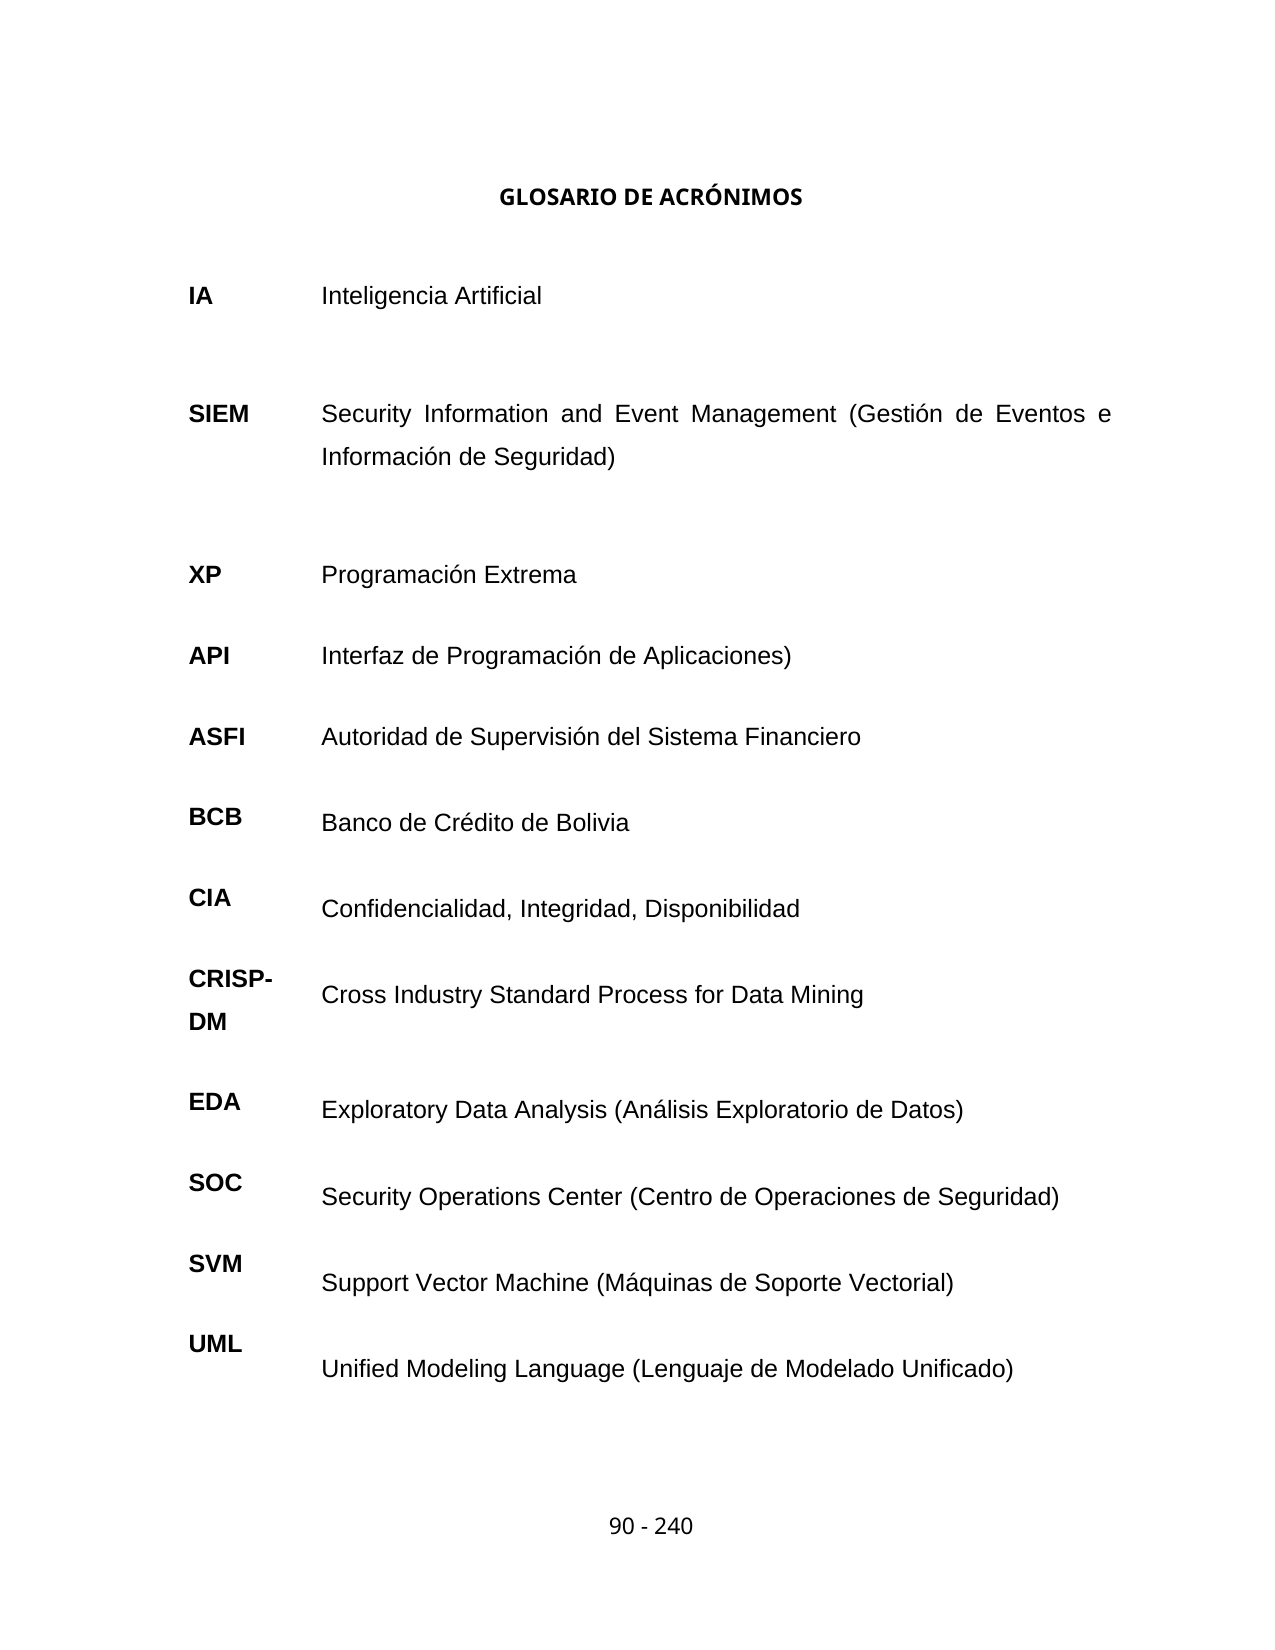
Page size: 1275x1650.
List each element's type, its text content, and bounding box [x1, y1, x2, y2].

table_header Inteligencia Artificial [310, 244, 1124, 362]
text GLOSARIO DE ACRÓNIMOS [177, 181, 1125, 212]
table_cell Security Information and Event Management (Gestión de Eventos e Información de Seguridad) [310, 362, 1124, 523]
table_cell SIEM [177, 362, 310, 523]
table_cell XP API ASFI BCB CIA CRISP-DM EDA SOC SVM UML [177, 523, 310, 1410]
table_header IA [177, 244, 310, 362]
table_cell Programación Extrema Interfaz de Programación de Aplicaciones) Autoridad de Supervisión del Sistema Financiero Banco de Crédito de Bolivia Confidencialidad, Integridad, Disponibilidad Cross Industry Standard Process for Data Mining Exploratory Data Analysis (Análisis Exploratorio de Datos) Security Operations Center (Centro de Operaciones de Seguridad) Support Vector Machine (Máquinas de Soporte Vectorial) Unified Modeling Language (Lenguaje de Modelado Unificado) [310, 523, 1124, 1410]
